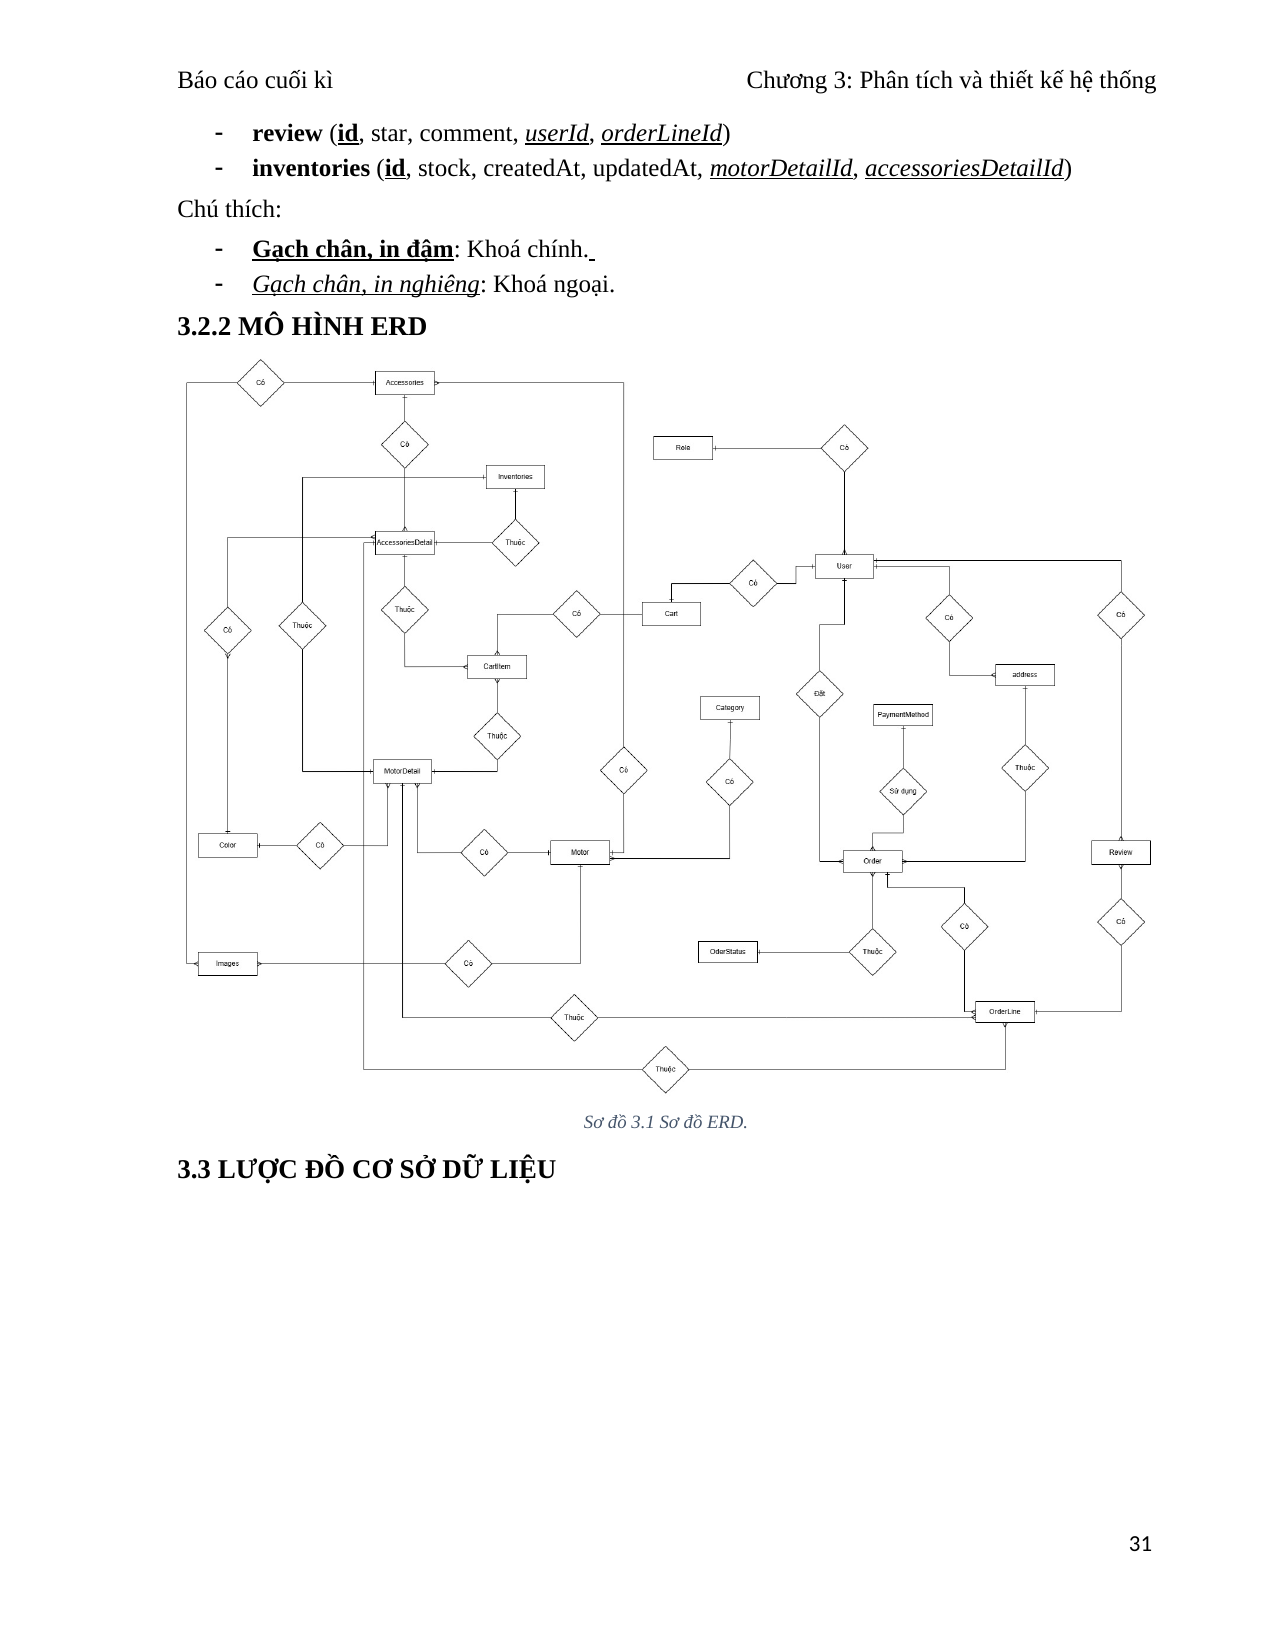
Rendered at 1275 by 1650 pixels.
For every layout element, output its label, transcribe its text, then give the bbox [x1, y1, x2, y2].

picture [177, 353, 1157, 1099]
list Gạch chân, in đậm: Khoá chính. [214, 234, 1156, 263]
list inventories (id, stock, createdAt, updatedAt, motorDetailId, accessoriesDetailId) [214, 153, 1156, 182]
subtitle 3.3 LƯỢC ĐỒ CƠ SỞ DỮ LIỆU [177, 1153, 1156, 1184]
list review (id, star, comment, userId, orderLineId) [214, 118, 1156, 147]
subtitle 3.2.2 MÔ HÌNH ERD [177, 310, 1156, 341]
text Chú thích: [177, 194, 1156, 222]
list Gạch chân, in nghiêng: Khoá ngoại. [214, 269, 1156, 298]
text Sơ đồ 3.1 Sơ đồ ERD. [177, 1111, 1156, 1132]
